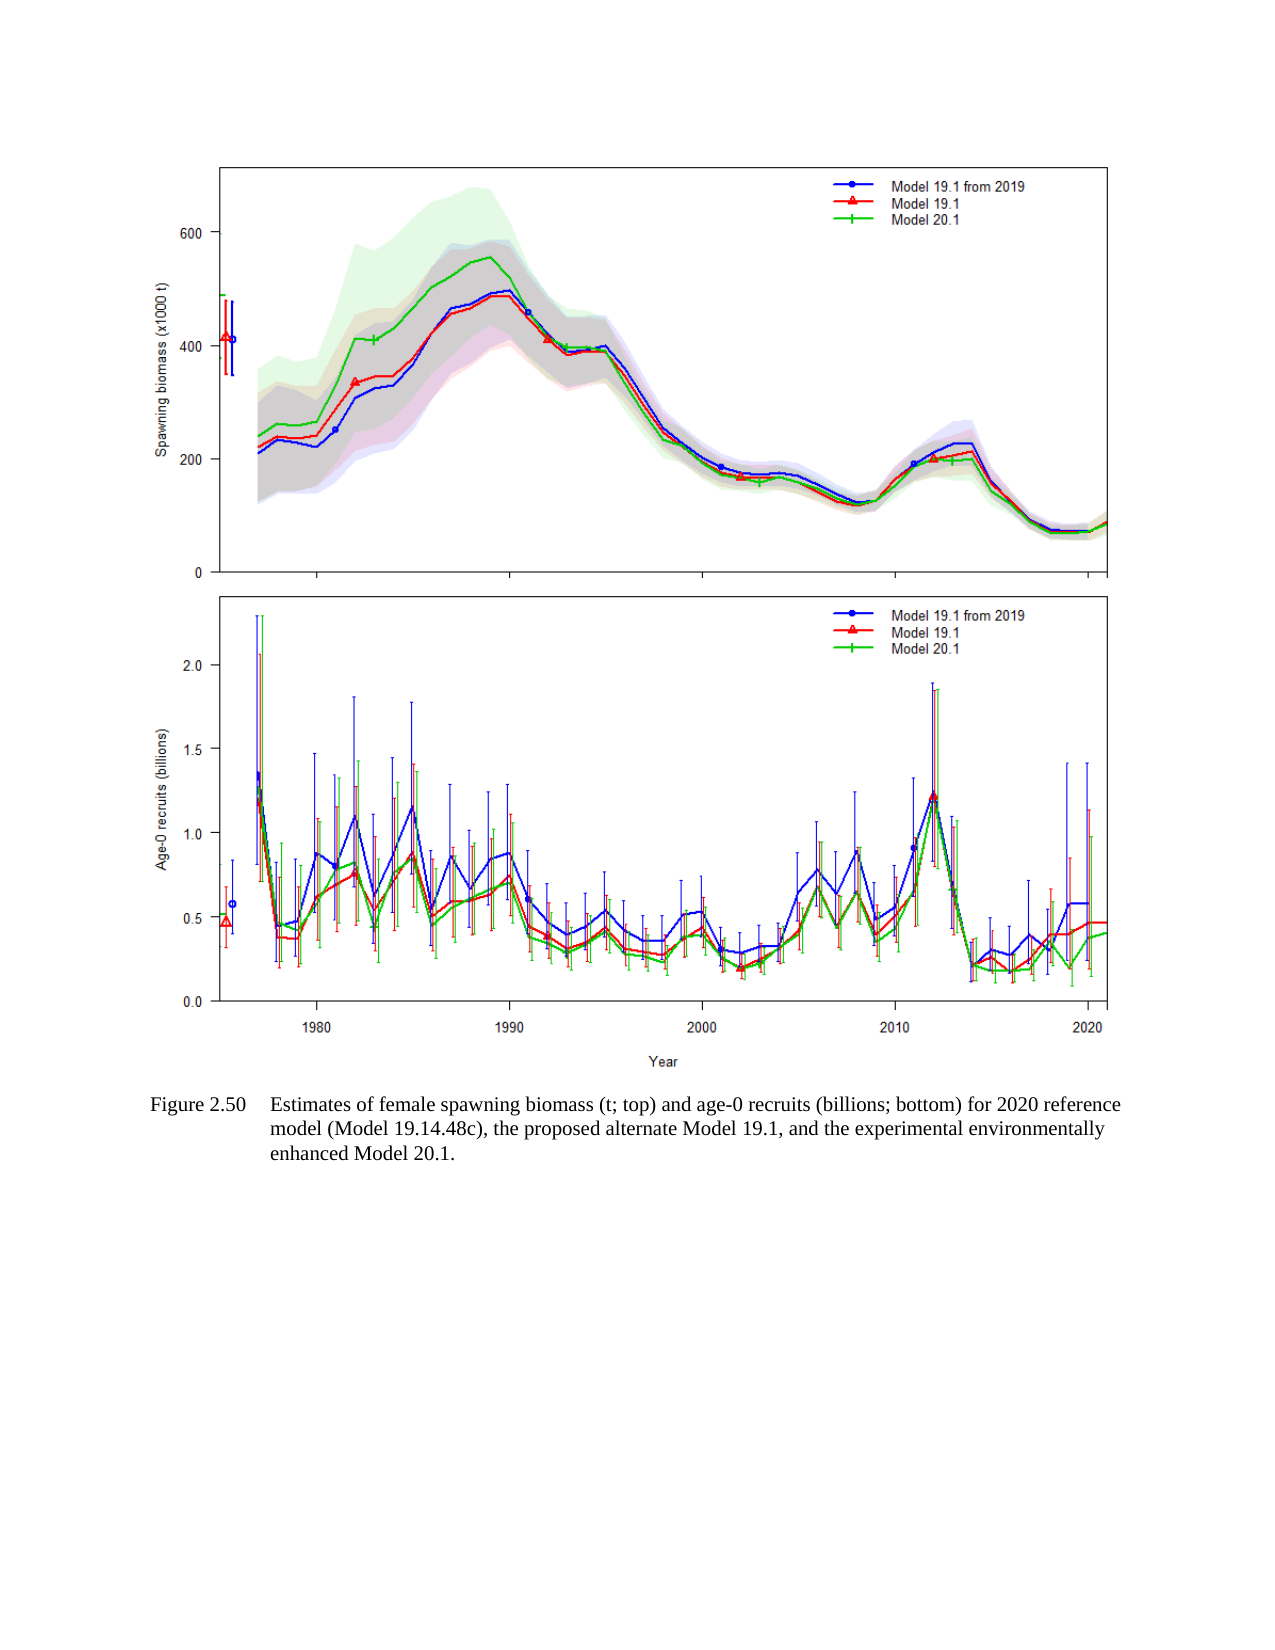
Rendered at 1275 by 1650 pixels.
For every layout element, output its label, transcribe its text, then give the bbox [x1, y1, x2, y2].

picture [150, 150, 1125, 1088]
